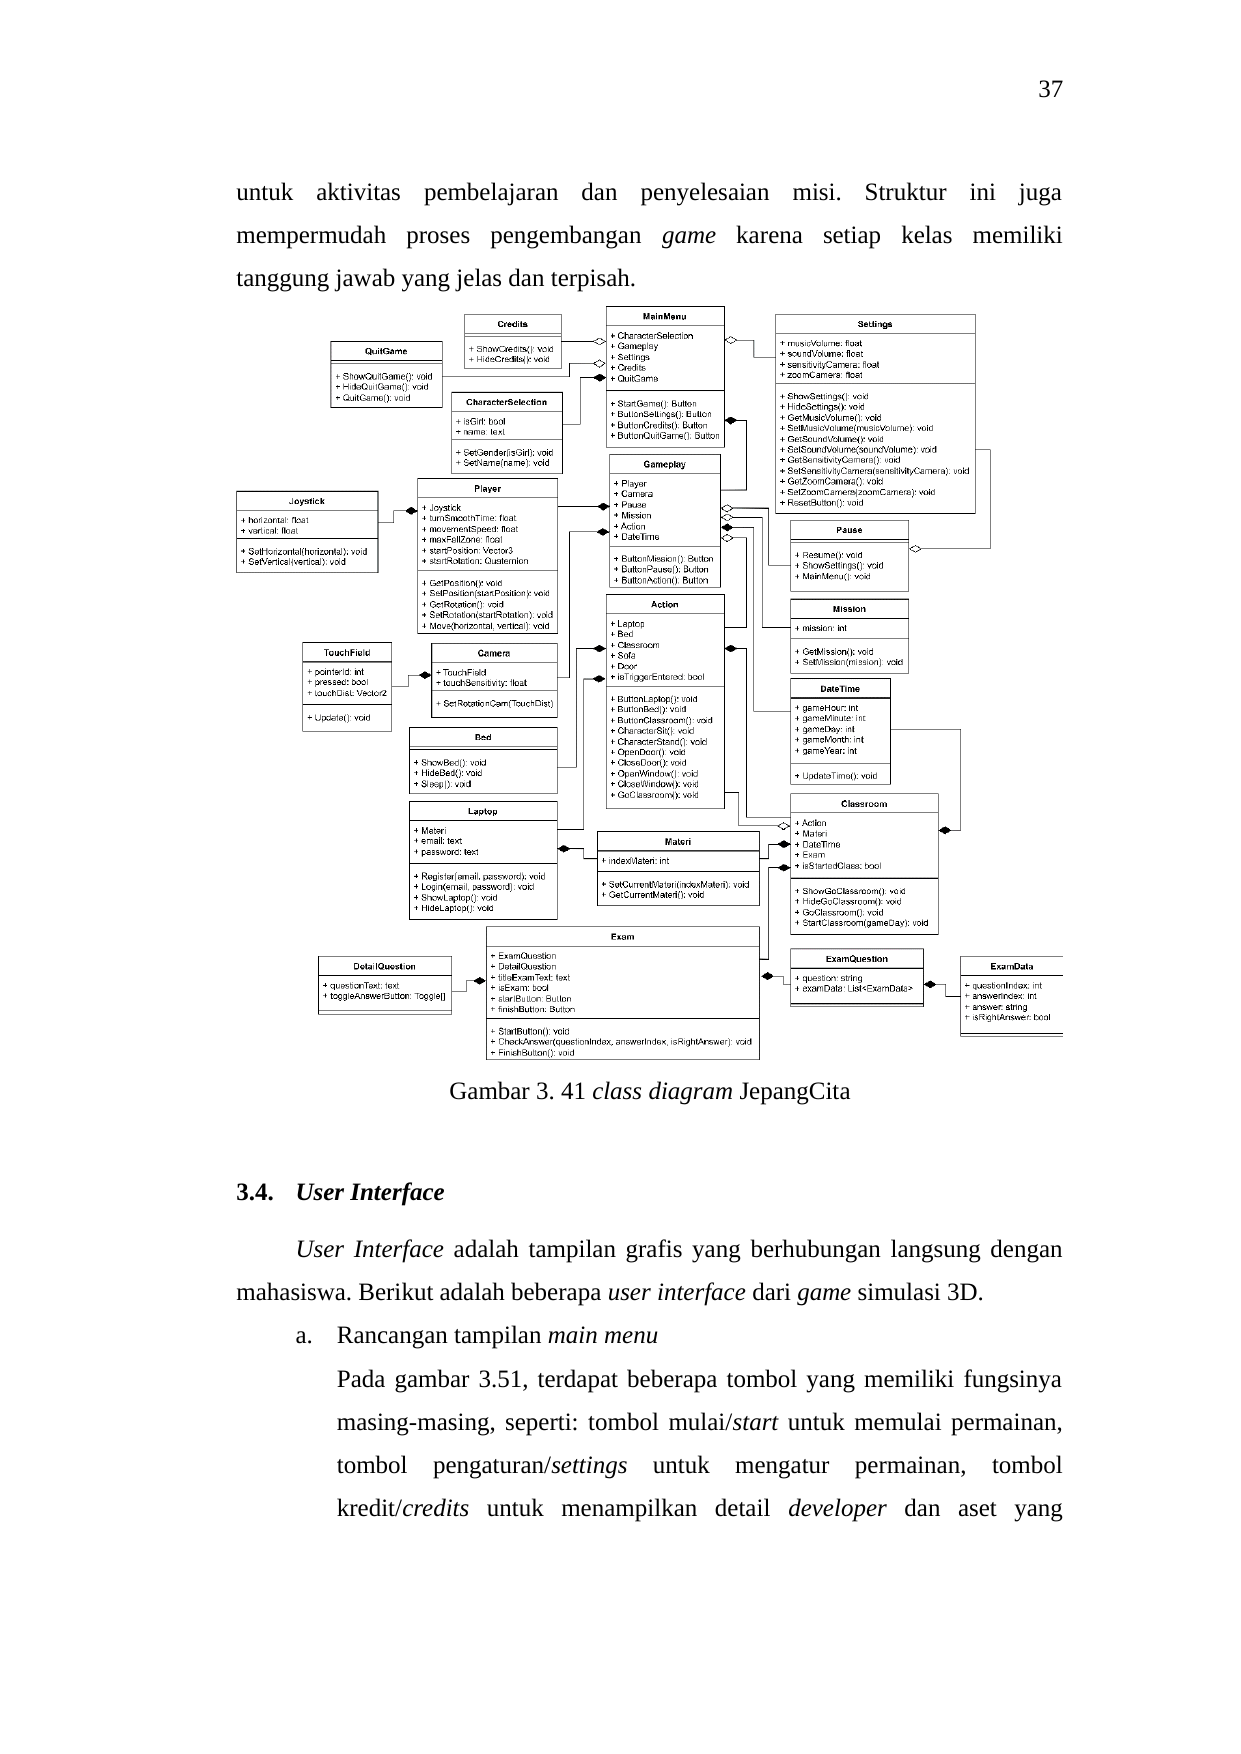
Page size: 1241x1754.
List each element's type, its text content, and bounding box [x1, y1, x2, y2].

list Rancangan tampilan main menu [295, 1321, 1063, 1349]
subtitle User Interface [236, 1177, 1063, 1206]
picture [236, 306, 1063, 1062]
text User Interface adalah tampilan grafis yang berhubungan langsung dengan mahasiswa. Berikut adalah beberapa user interface dari game simulasi 3D. [236, 1234, 1063, 1306]
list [337, 1364, 1063, 1522]
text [236, 177, 1063, 292]
text Gambar 3. 41 class diagram JepangCita [236, 1076, 1063, 1105]
